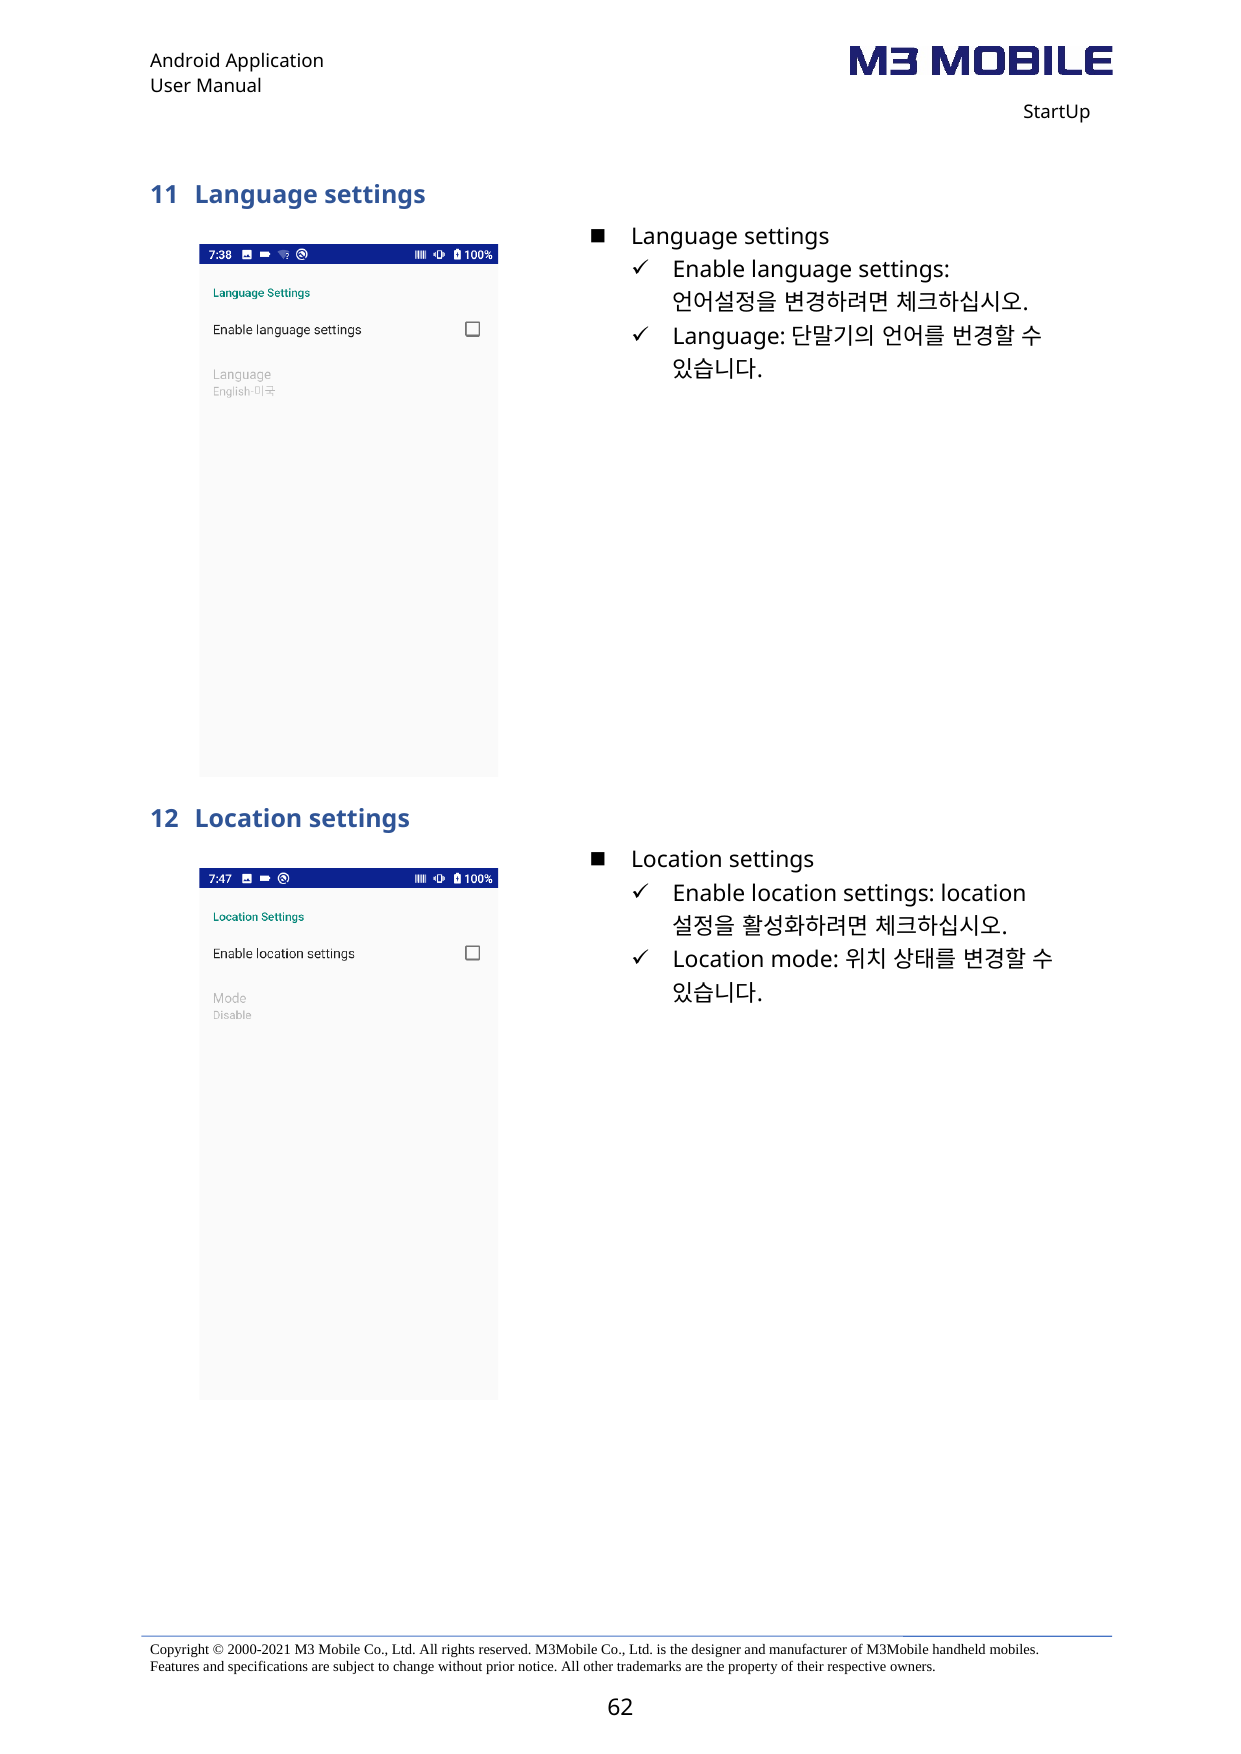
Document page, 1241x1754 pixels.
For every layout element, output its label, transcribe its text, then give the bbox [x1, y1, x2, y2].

picture [199, 868, 499, 1400]
picture [199, 244, 499, 777]
table_header Location settings Enable location settings: location 설정을 활성화하려면 체크하십시오. Location mode: 위치 상태를 변경할 수 있습니다. [536, 843, 1068, 1404]
table_header Language settings Enable language settings: 언어설정을 변경하려면 체크하십시오. Language: 단말기의 언어를 번경할 수 있습니다. [536, 220, 1068, 780]
picture [850, 46, 1113, 75]
table_header [161, 220, 536, 780]
subtitle Language settings [150, 177, 1090, 211]
subtitle Location settings [150, 801, 1090, 835]
table_header [161, 843, 536, 1404]
